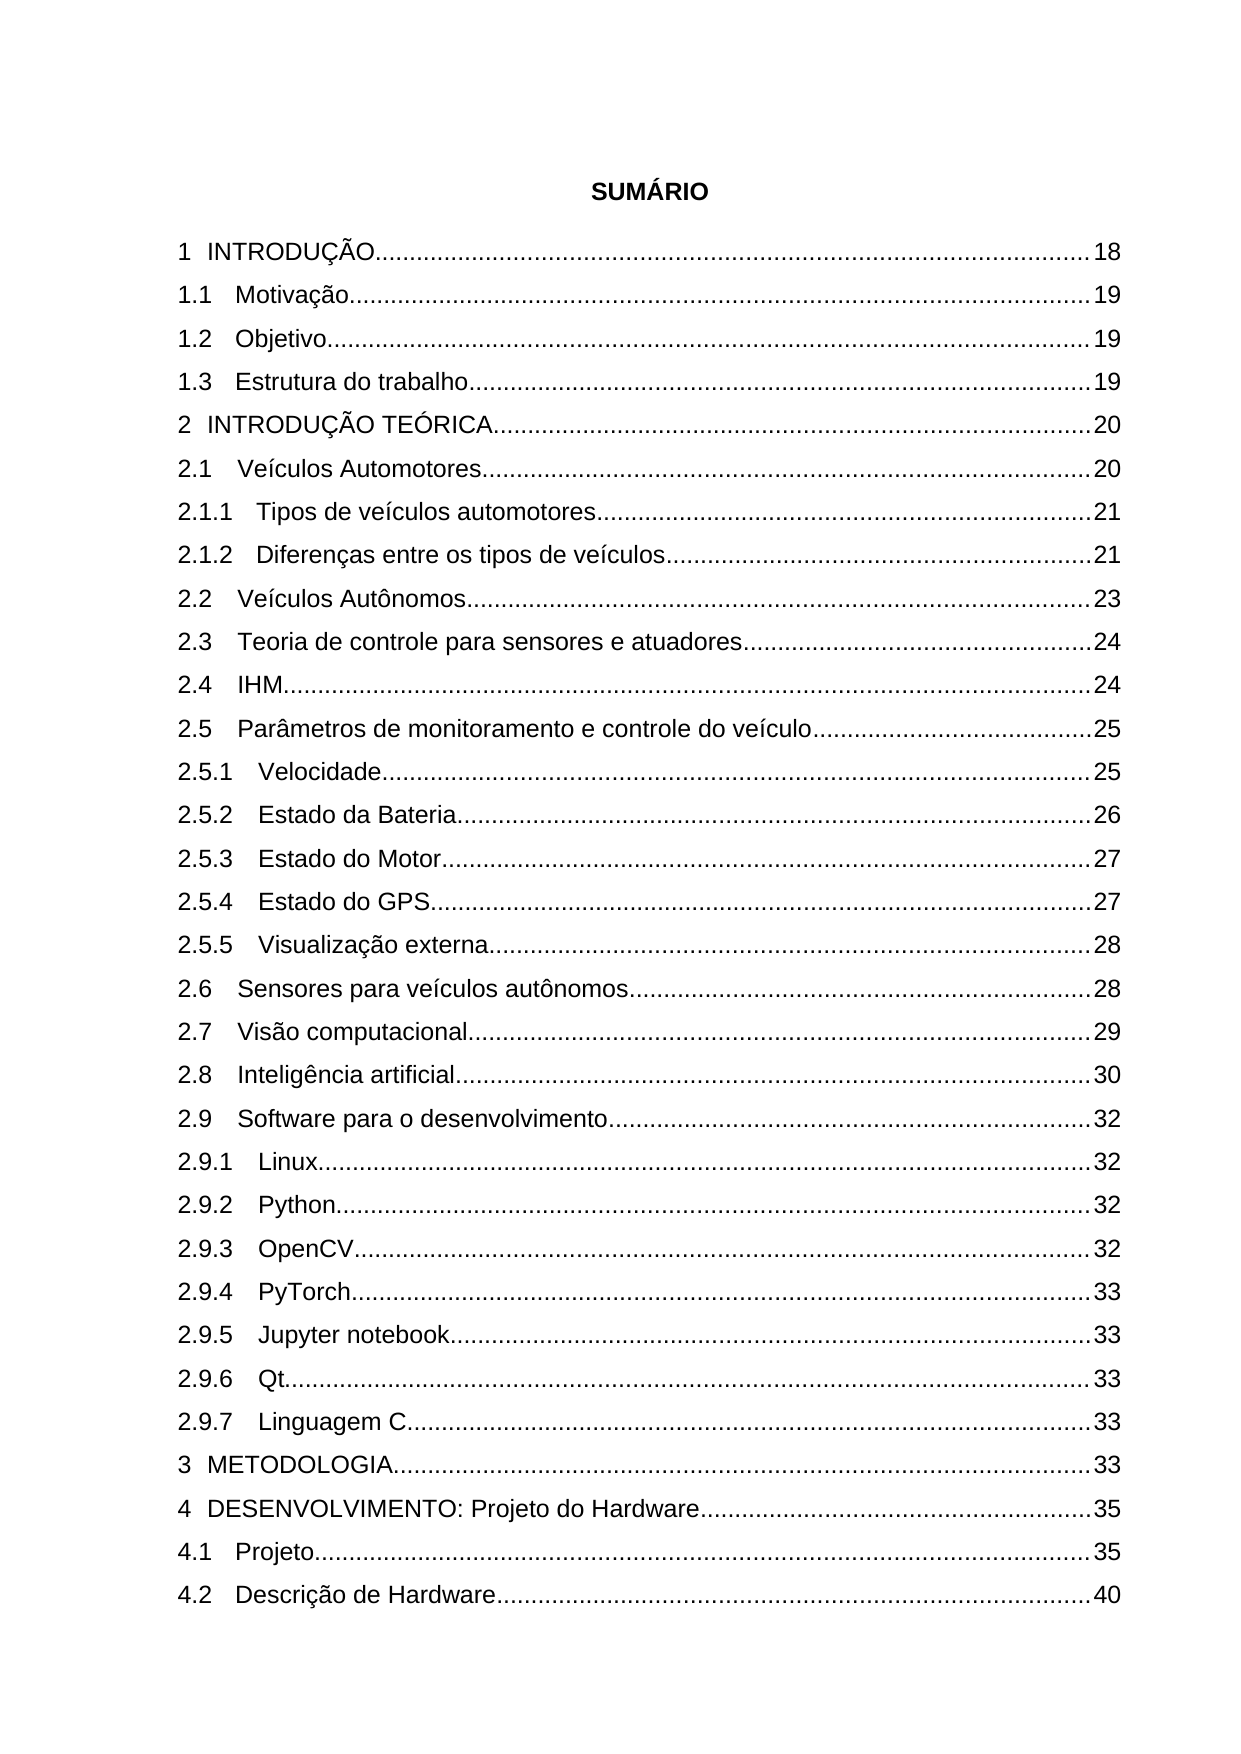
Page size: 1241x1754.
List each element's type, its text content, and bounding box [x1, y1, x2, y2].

text 2.9.5 Jupyter notebook 33 [177, 1320, 1122, 1349]
text 2.5.5 Visualização externa 28 [177, 930, 1122, 959]
text 4.1 Projeto 35 [177, 1537, 1122, 1566]
text 2.5.4 Estado do GPS 27 [177, 887, 1122, 916]
text 2.9.7 Linguagem C 33 [177, 1407, 1122, 1436]
text 2.5.3 Estado do Motor 27 [177, 844, 1122, 872]
text 2.7 Visão computacional 29 [177, 1017, 1122, 1046]
text 2 INTRODUÇÃO TEÓRICA 20 [177, 410, 1122, 439]
text 2.1.1 Tipos de veículos automotores 21 [177, 497, 1122, 526]
text 1 INTRODUÇÃO 18 [177, 237, 1122, 266]
text 4.2 Descrição de Hardware 40 [177, 1580, 1122, 1609]
text 2.1 Veículos Automotores 20 [177, 454, 1122, 482]
text 1.3 Estrutura do trabalho 19 [177, 367, 1122, 396]
text 2.6 Sensores para veículos autônomos 28 [177, 974, 1122, 1002]
text 2.2 Veículos Autônomos 23 [177, 584, 1122, 612]
text 2.5.2 Estado da Bateria 26 [177, 800, 1122, 829]
text 2.9.2 Python 32 [177, 1190, 1122, 1219]
text 2.1.2 Diferenças entre os tipos de veículos 21 [177, 540, 1122, 569]
text SUMÁRIO [177, 177, 1122, 206]
text 4 DESENVOLVIMENTO: Projeto do Hardware 35 [177, 1494, 1122, 1522]
text 2.9 Software para o desenvolvimento 32 [177, 1104, 1122, 1132]
text 2.5.1 Velocidade 25 [177, 757, 1122, 786]
text 1.1 Motivação 19 [177, 280, 1122, 309]
text 2.9.4 PyTorch 33 [177, 1277, 1122, 1306]
text 2.3 Teoria de controle para sensores e atuadores 24 [177, 627, 1122, 656]
text 2.5 Parâmetros de monitoramento e controle do veículo 25 [177, 714, 1122, 742]
text 2.8 Inteligência artificial 30 [177, 1060, 1122, 1089]
text 2.9.1 Linux 32 [177, 1147, 1122, 1176]
text 2.4 IHM 24 [177, 670, 1122, 699]
text 3 METODOLOGIA 33 [177, 1450, 1122, 1479]
text 1.2 Objetivo 19 [177, 324, 1122, 352]
text 2.9.6 Qt 33 [177, 1364, 1122, 1392]
text 2.9.3 OpenCV 32 [177, 1234, 1122, 1262]
